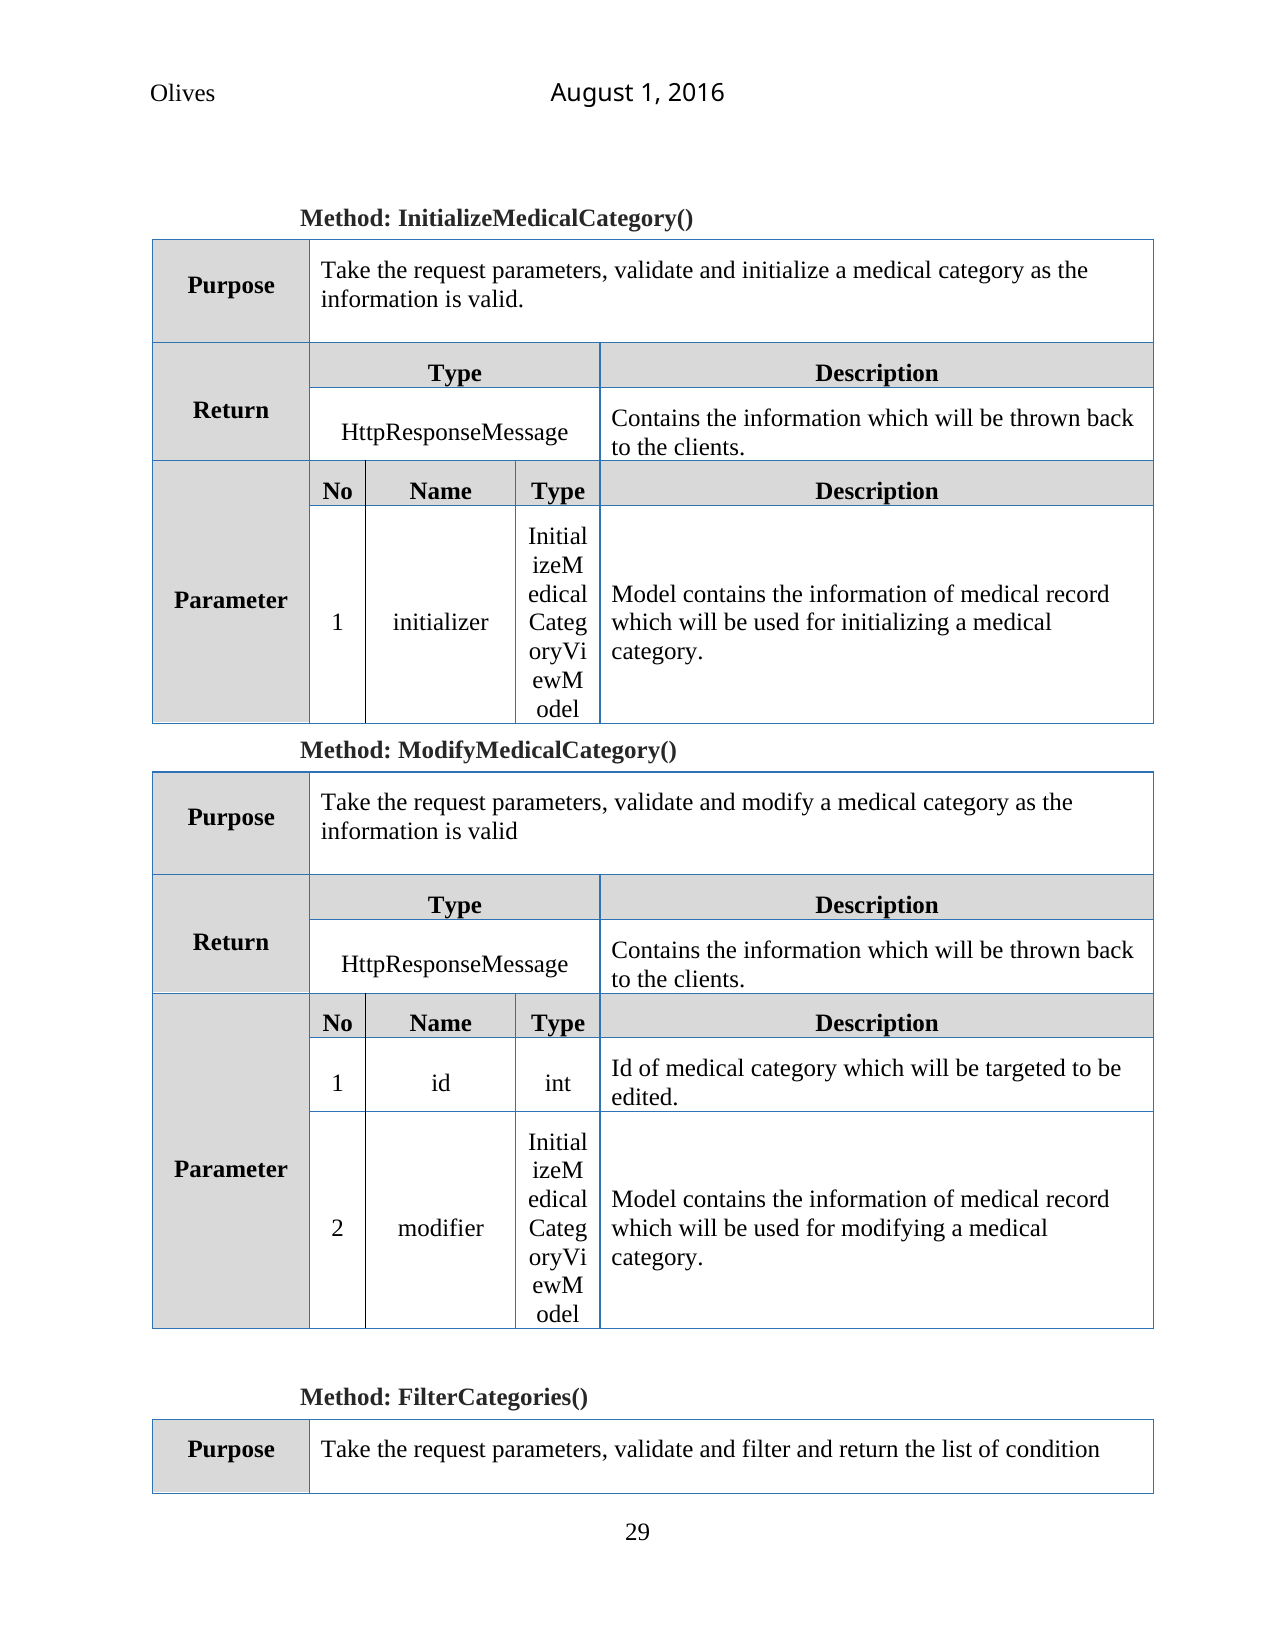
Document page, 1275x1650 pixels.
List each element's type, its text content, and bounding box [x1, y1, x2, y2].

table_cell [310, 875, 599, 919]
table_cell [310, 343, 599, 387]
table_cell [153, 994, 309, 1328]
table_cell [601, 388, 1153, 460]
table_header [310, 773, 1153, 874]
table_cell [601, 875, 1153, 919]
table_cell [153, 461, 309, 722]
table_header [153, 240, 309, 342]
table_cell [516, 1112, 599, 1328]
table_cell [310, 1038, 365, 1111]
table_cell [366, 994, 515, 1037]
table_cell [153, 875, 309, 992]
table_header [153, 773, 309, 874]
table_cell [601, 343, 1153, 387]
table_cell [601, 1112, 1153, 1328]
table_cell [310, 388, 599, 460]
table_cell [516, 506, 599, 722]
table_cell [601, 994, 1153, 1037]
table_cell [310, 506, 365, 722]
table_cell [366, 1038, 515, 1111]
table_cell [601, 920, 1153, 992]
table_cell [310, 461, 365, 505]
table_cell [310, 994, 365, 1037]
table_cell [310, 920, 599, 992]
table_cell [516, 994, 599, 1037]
subtitle Method: ModifyMedicalCategory() [300, 730, 1125, 765]
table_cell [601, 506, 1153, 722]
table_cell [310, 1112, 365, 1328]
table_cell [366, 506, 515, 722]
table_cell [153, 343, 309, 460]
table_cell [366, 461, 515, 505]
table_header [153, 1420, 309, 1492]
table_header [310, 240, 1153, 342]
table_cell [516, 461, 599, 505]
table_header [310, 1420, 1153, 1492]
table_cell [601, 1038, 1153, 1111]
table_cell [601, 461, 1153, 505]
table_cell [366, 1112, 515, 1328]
subtitle Method: FilterCategories() [300, 1377, 1125, 1412]
subtitle Method: InitializeMedicalCategory() [300, 198, 1125, 233]
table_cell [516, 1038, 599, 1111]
